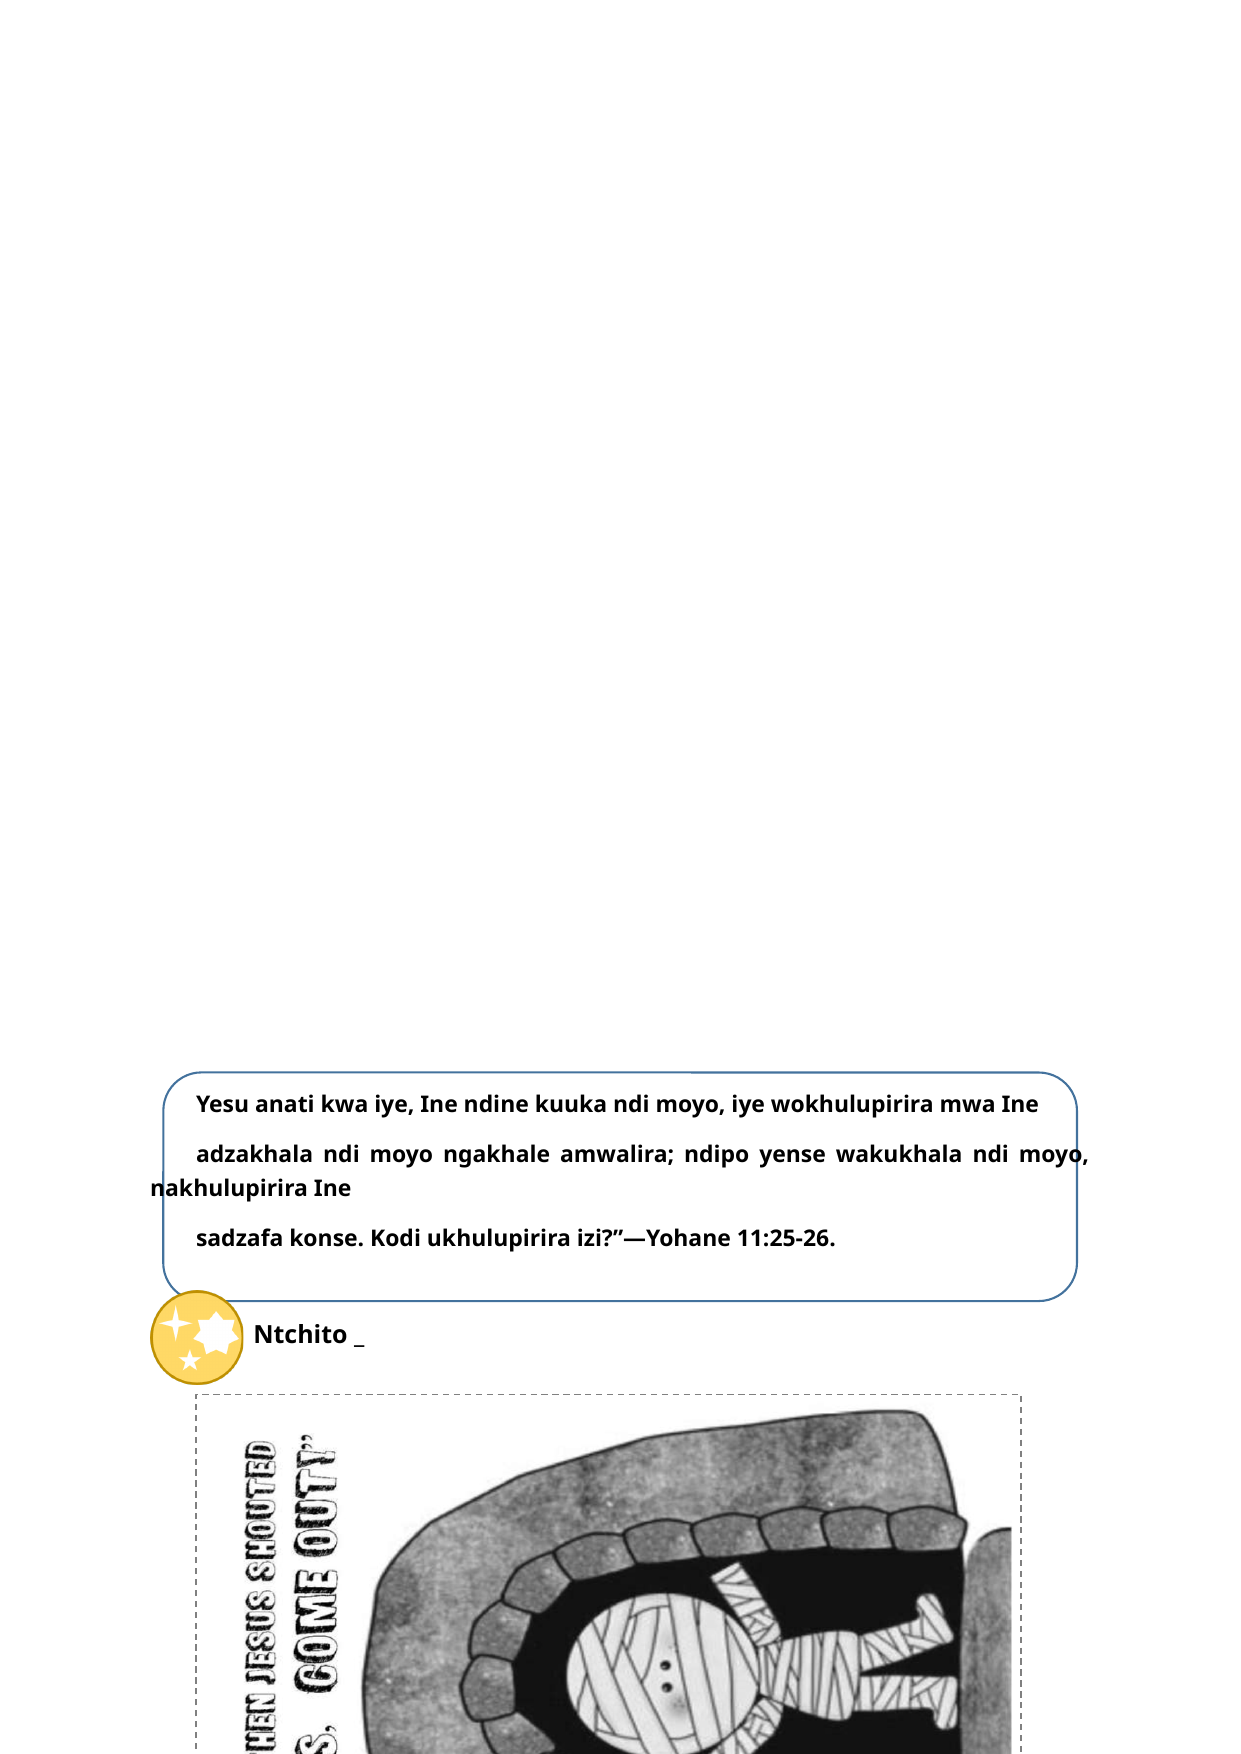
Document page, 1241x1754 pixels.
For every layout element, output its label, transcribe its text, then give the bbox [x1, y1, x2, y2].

text adzakhala ndi moyo ngakhale amwalira; ndipo yense wakukhala ndi moyo, nakhulupirira Ine [150, 1138, 1090, 1203]
picture [150, 1290, 244, 1385]
text Yesu anati kwa iye, Ine ndine kuuka ndi moyo, iye wokhulupirira mwa Ine [150, 1088, 1090, 1119]
text Ntchito _ [244, 1317, 1090, 1351]
picture [198, 1396, 1020, 1754]
text sadzafa konse. Kodi ukhulupirira izi?”—Yohane 11:25-26. [150, 1222, 1090, 1253]
